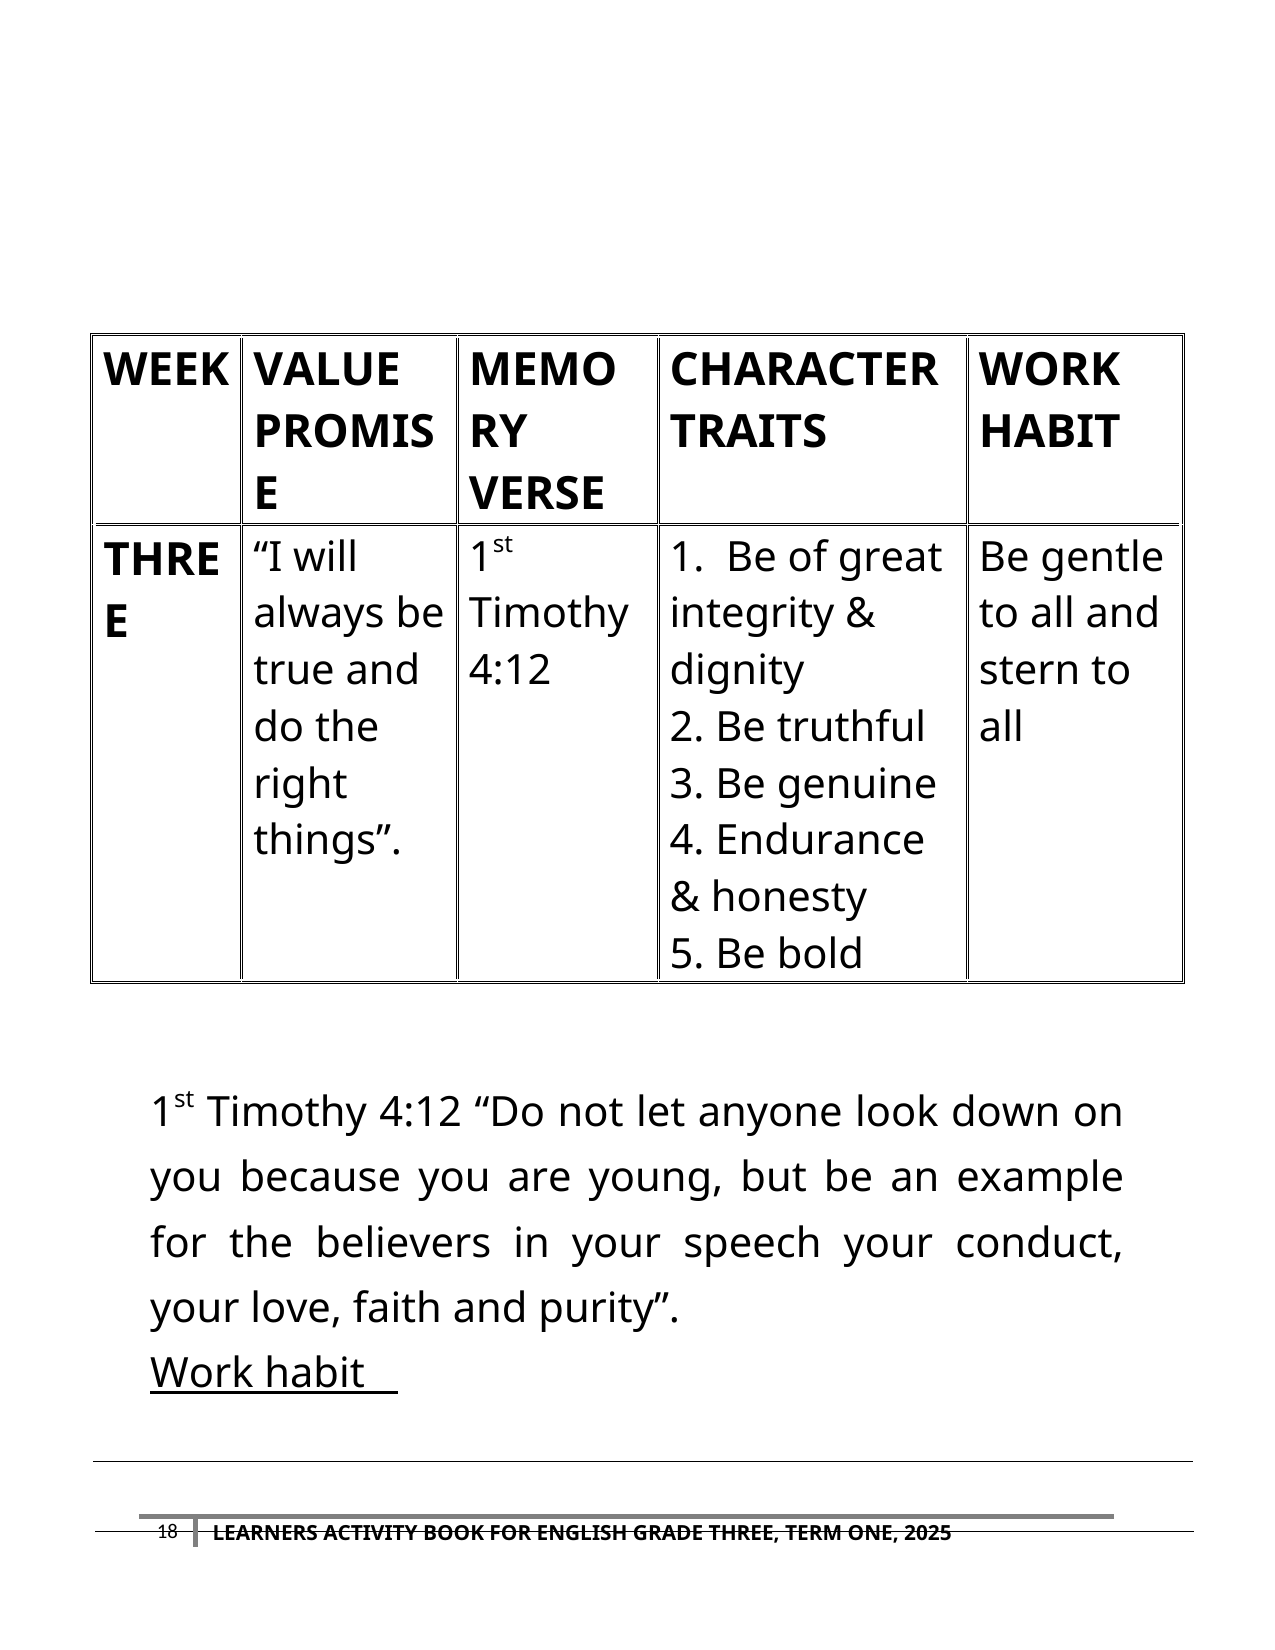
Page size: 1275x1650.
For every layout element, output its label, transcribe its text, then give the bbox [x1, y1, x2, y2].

text Work habit [150, 1343, 1200, 1400]
table_cell Be gentle to all and stern to all [968, 523, 1183, 981]
text 1st Timothy 4:12 “Do not let anyone look down on you because you are young, but be an example for the believers in your speech your conduct, your love, faith and purity”. [150, 1082, 1125, 1334]
table_header MEMORY VERSE [458, 336, 658, 523]
table_cell 1st Timothy 4:12 [458, 526, 658, 981]
table_cell 1. Be of great integrity & dignity 2. Be truthful 3. Be genuine 4. Endurance & honesty 5. Be bold [658, 526, 967, 981]
table_header WORK HABIT [968, 336, 1182, 523]
table_header WEEK [92, 334, 242, 523]
table_cell “I will always be true and do the right things”. [242, 526, 457, 981]
table_header VALUE PROMISE [242, 336, 457, 523]
table_header CHARACTER TRAITS [658, 336, 967, 523]
table_cell THREE [92, 523, 242, 981]
